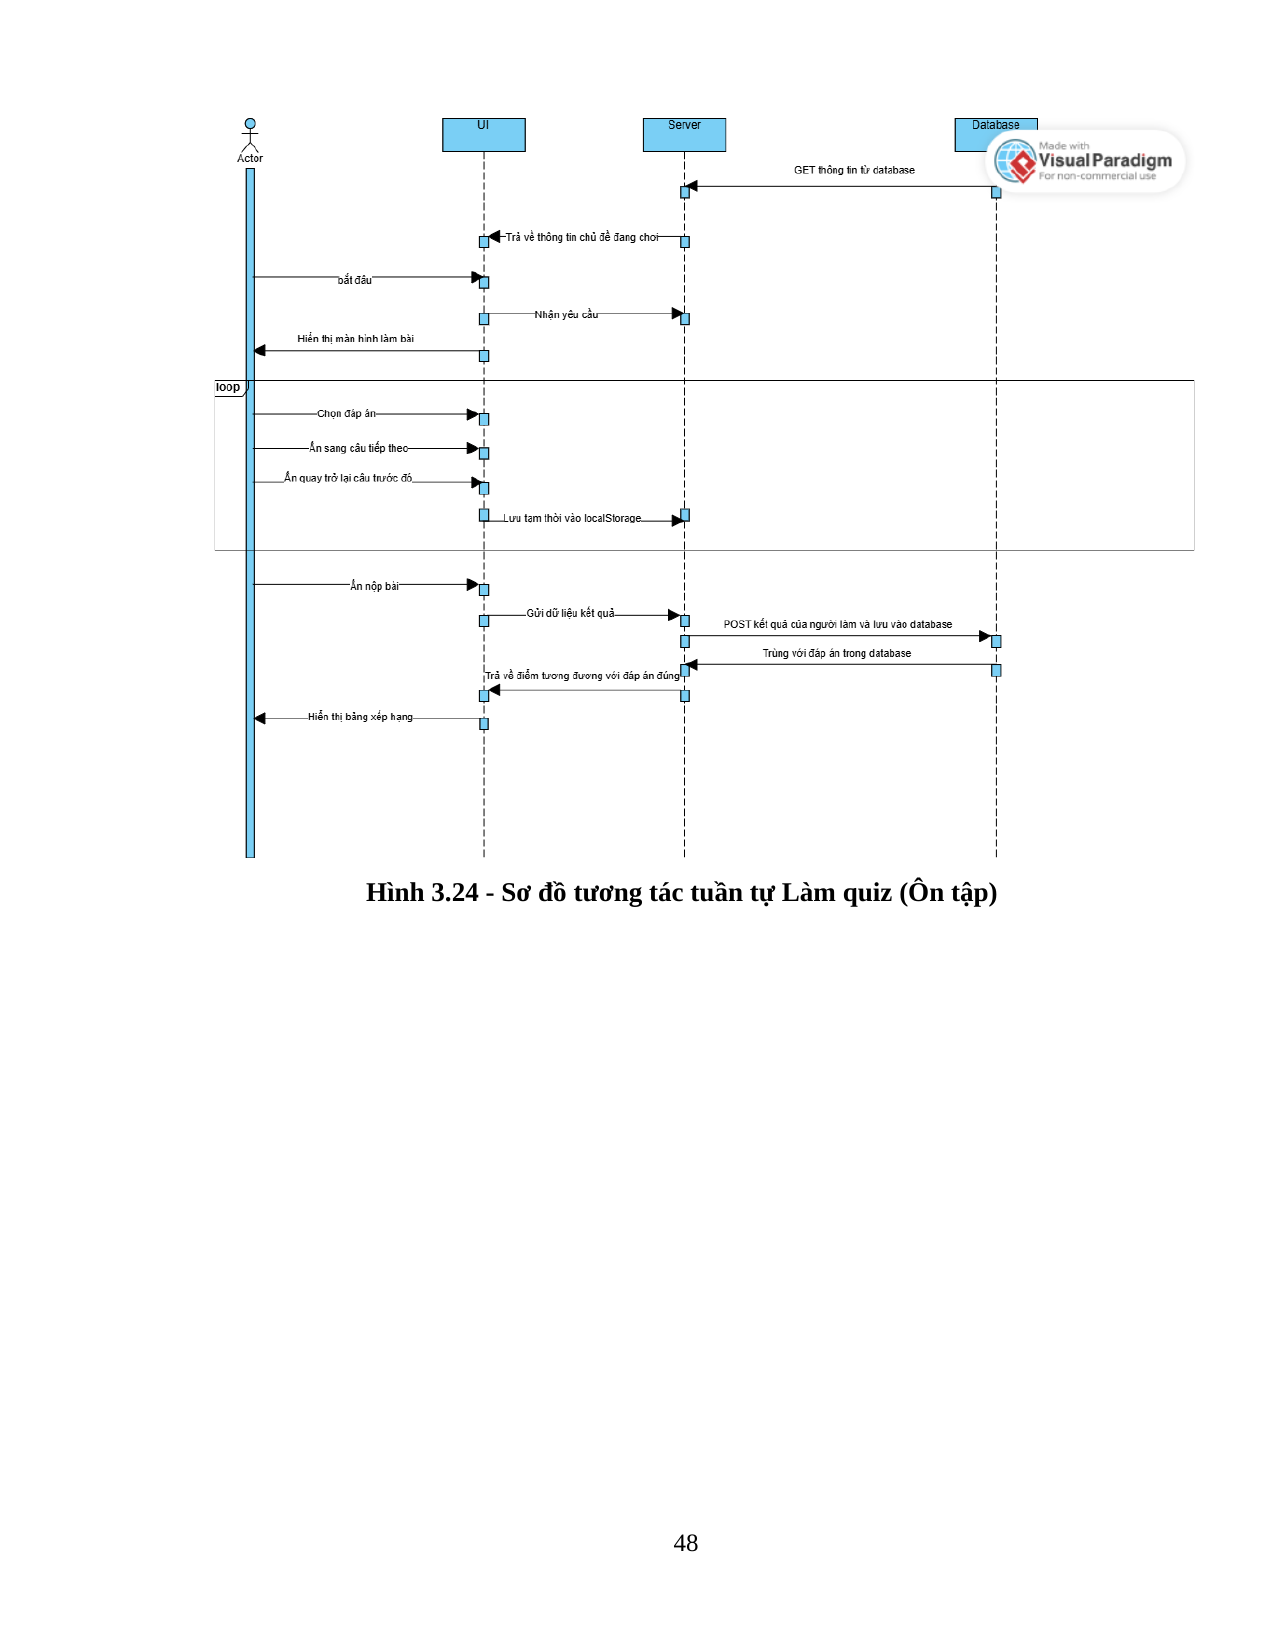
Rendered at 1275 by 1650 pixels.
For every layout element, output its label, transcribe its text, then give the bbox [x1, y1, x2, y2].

text Hình 3.24 - Sơ đồ tương tác tuần tự Làm quiz (Ôn tập) [207, 876, 1157, 907]
picture [214, 118, 1195, 858]
